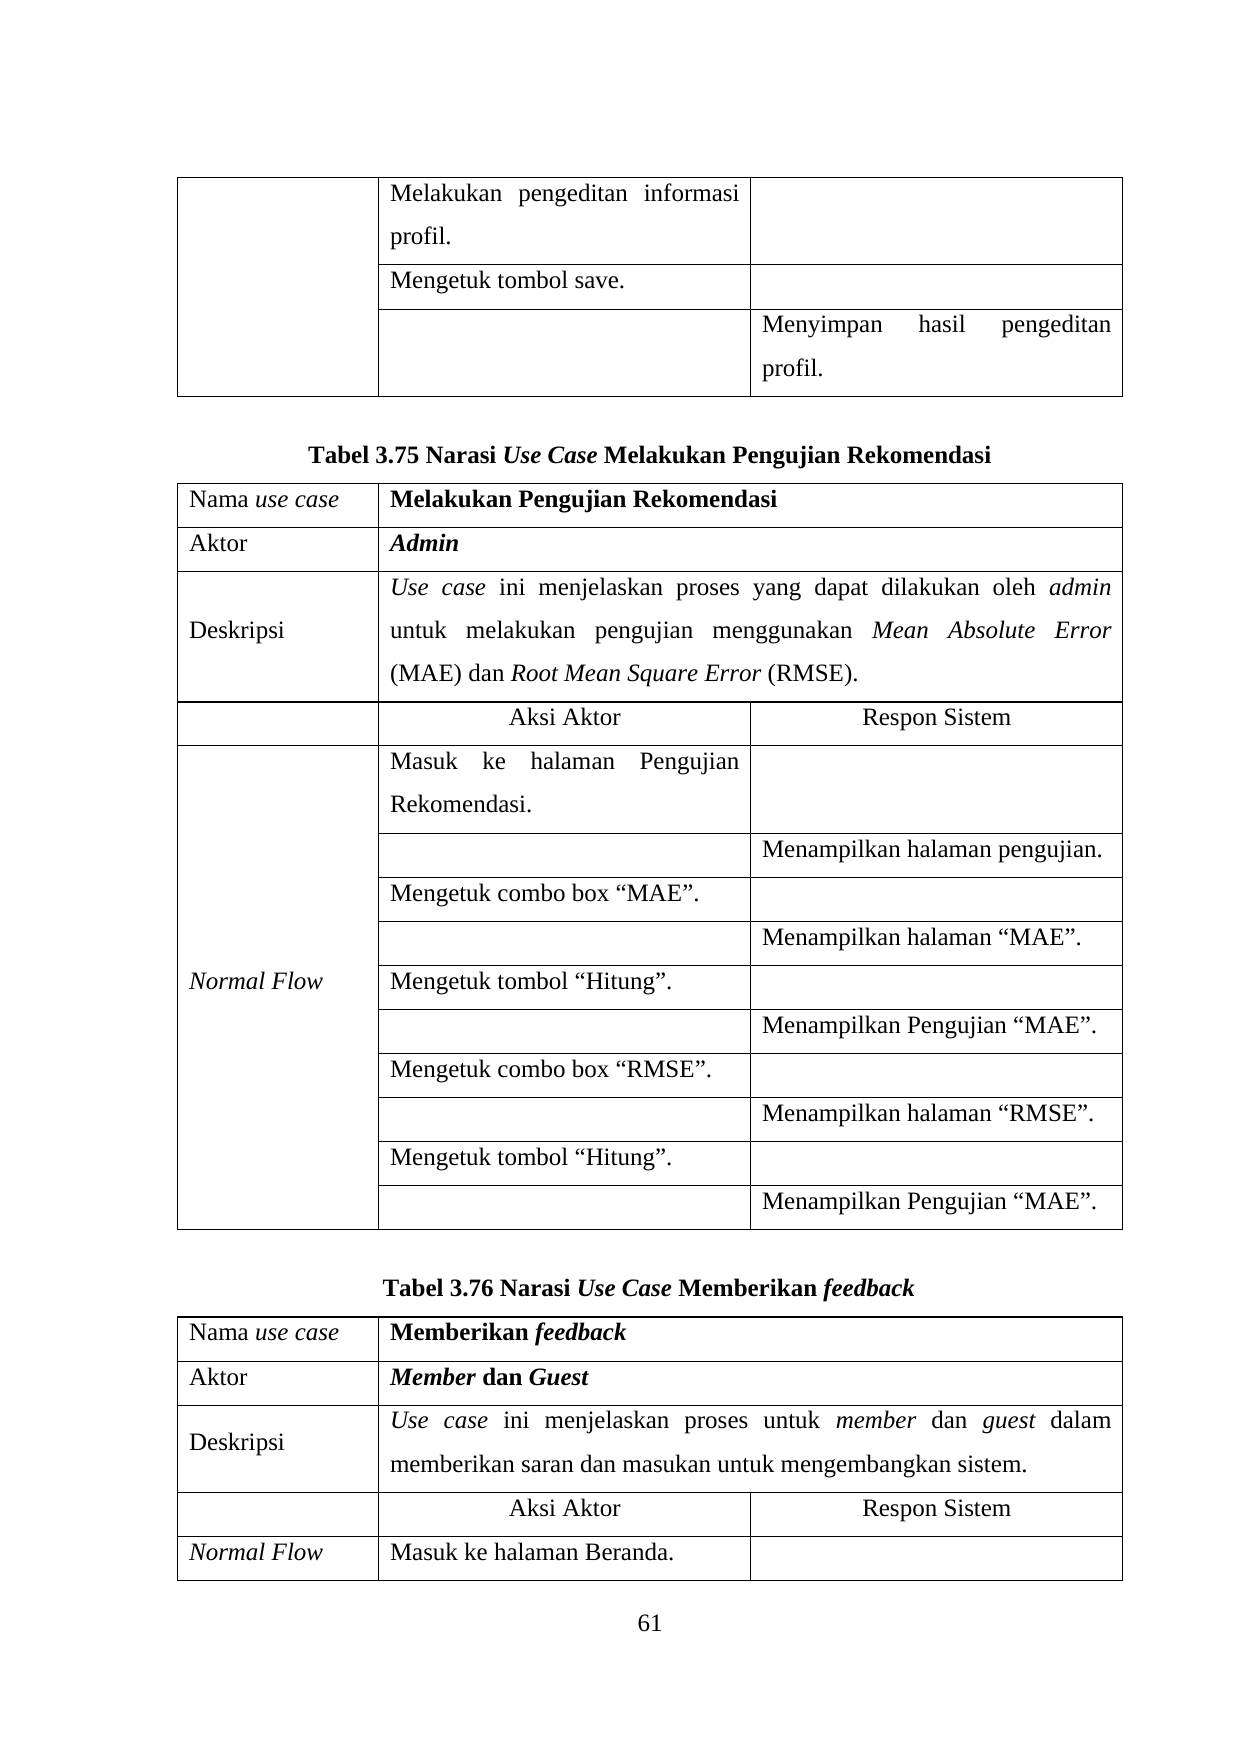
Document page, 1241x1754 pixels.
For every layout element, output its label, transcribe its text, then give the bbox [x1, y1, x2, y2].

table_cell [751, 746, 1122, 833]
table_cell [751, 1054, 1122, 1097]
text Tabel 3.76 Narasi Use Case Memberikan feedback [177, 1273, 1122, 1302]
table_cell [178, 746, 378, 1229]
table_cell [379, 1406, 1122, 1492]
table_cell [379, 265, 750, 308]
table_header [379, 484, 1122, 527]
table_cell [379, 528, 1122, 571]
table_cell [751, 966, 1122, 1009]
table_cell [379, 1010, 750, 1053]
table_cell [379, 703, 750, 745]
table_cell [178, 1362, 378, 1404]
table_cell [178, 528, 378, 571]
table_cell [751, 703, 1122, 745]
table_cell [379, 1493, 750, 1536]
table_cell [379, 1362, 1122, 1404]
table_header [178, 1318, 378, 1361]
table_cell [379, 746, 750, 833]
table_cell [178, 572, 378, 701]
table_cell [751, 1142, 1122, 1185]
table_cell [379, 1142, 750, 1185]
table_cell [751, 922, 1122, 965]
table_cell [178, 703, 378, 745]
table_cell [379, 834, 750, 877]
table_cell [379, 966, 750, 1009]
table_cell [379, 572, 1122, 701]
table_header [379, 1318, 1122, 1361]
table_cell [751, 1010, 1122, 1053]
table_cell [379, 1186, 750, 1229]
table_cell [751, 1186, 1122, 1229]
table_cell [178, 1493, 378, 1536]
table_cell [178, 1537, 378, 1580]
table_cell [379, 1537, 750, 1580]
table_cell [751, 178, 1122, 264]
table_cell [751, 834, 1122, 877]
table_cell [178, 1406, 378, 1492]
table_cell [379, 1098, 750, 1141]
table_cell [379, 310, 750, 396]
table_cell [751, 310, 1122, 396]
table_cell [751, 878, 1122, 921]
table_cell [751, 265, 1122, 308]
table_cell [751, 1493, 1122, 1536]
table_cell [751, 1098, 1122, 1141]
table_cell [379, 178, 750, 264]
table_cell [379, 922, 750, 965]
text Tabel 3.75 Narasi Use Case Melakukan Pengujian Rekomendasi [177, 440, 1122, 468]
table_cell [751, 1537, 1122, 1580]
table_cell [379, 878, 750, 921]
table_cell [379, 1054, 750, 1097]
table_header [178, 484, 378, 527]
